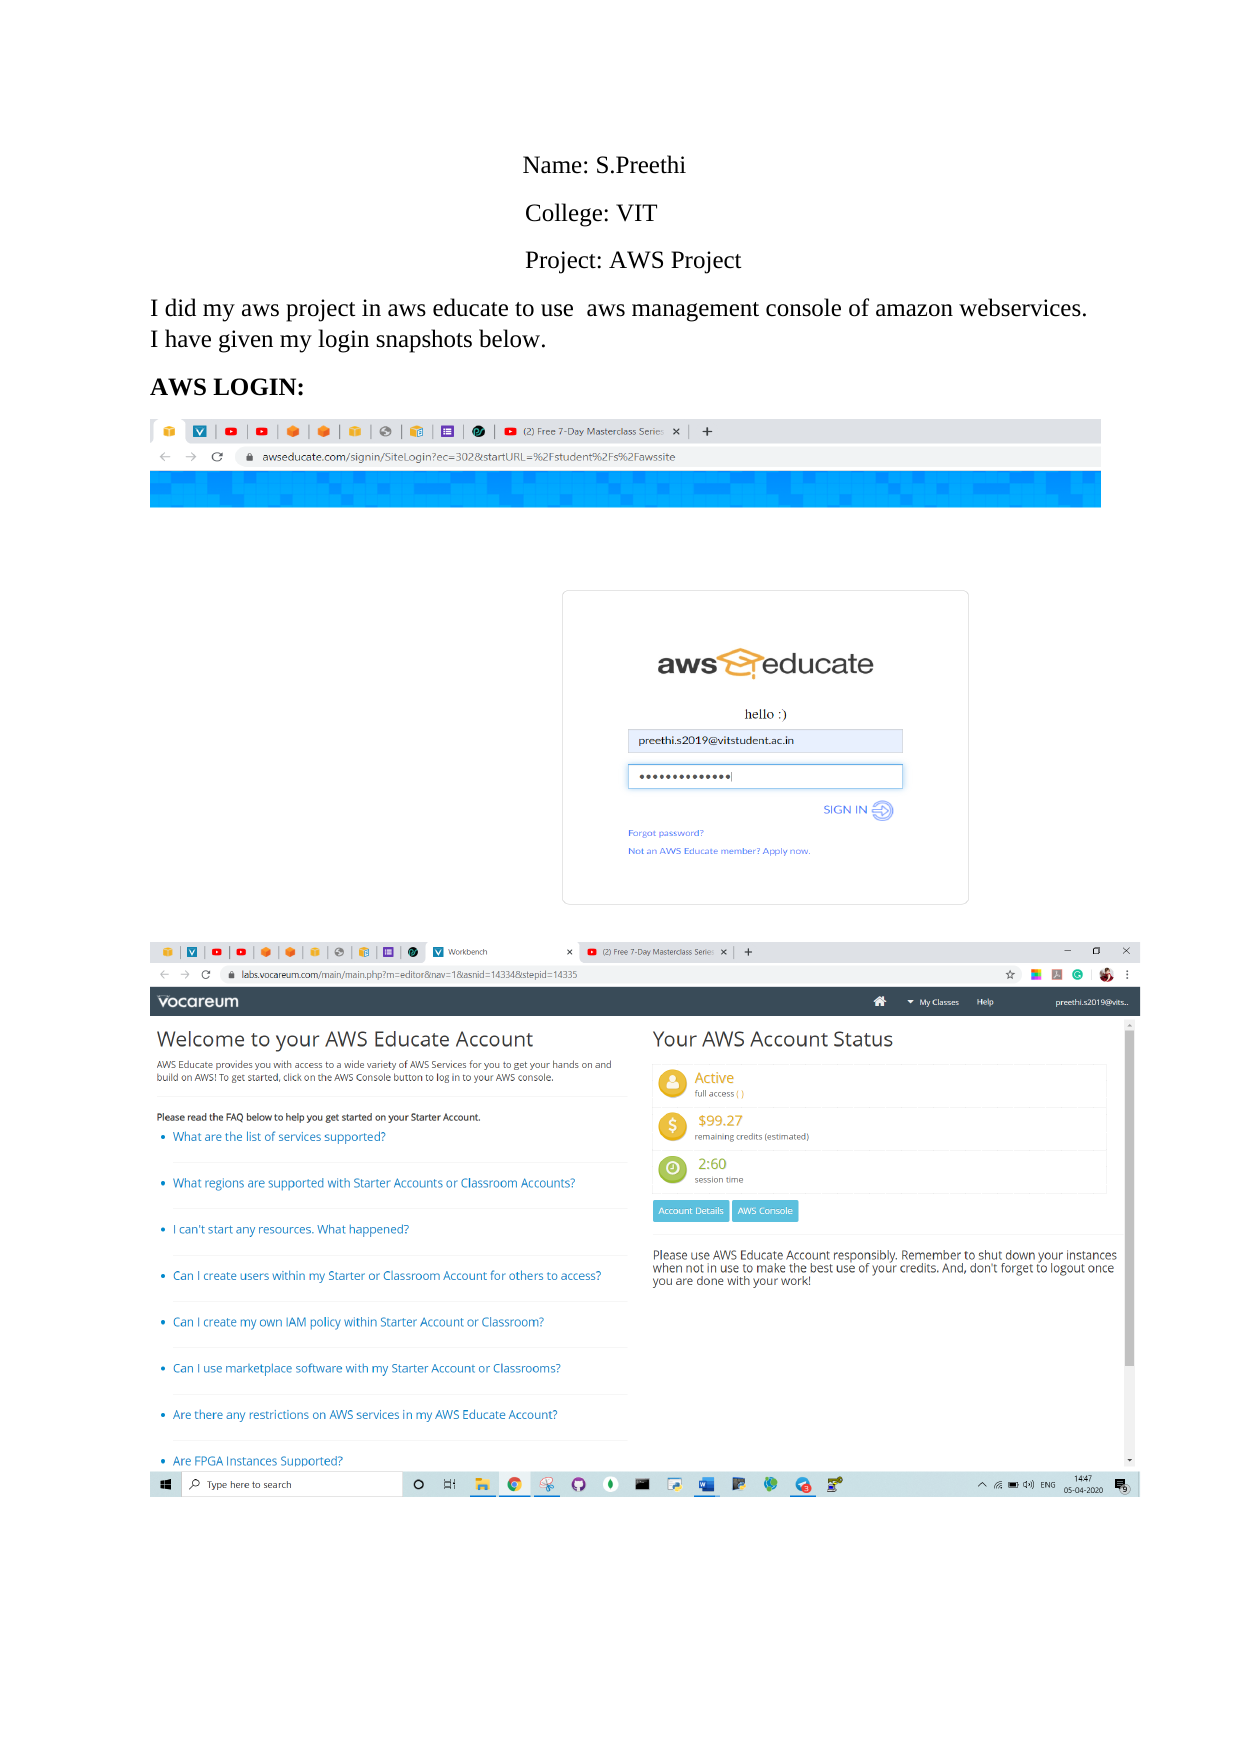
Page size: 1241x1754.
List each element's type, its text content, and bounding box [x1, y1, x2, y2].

text AWS LOGIN: [150, 372, 1090, 401]
picture [150, 419, 1101, 924]
text I did my aws project in aws educate to use aws management console of amazon webservices. I have given my login snapshots below. [150, 293, 1090, 353]
picture [150, 942, 1141, 1497]
text College: VIT [150, 198, 1090, 226]
text Project: AWS Project [150, 245, 1090, 274]
text Name: S.Preethi [150, 150, 1090, 179]
